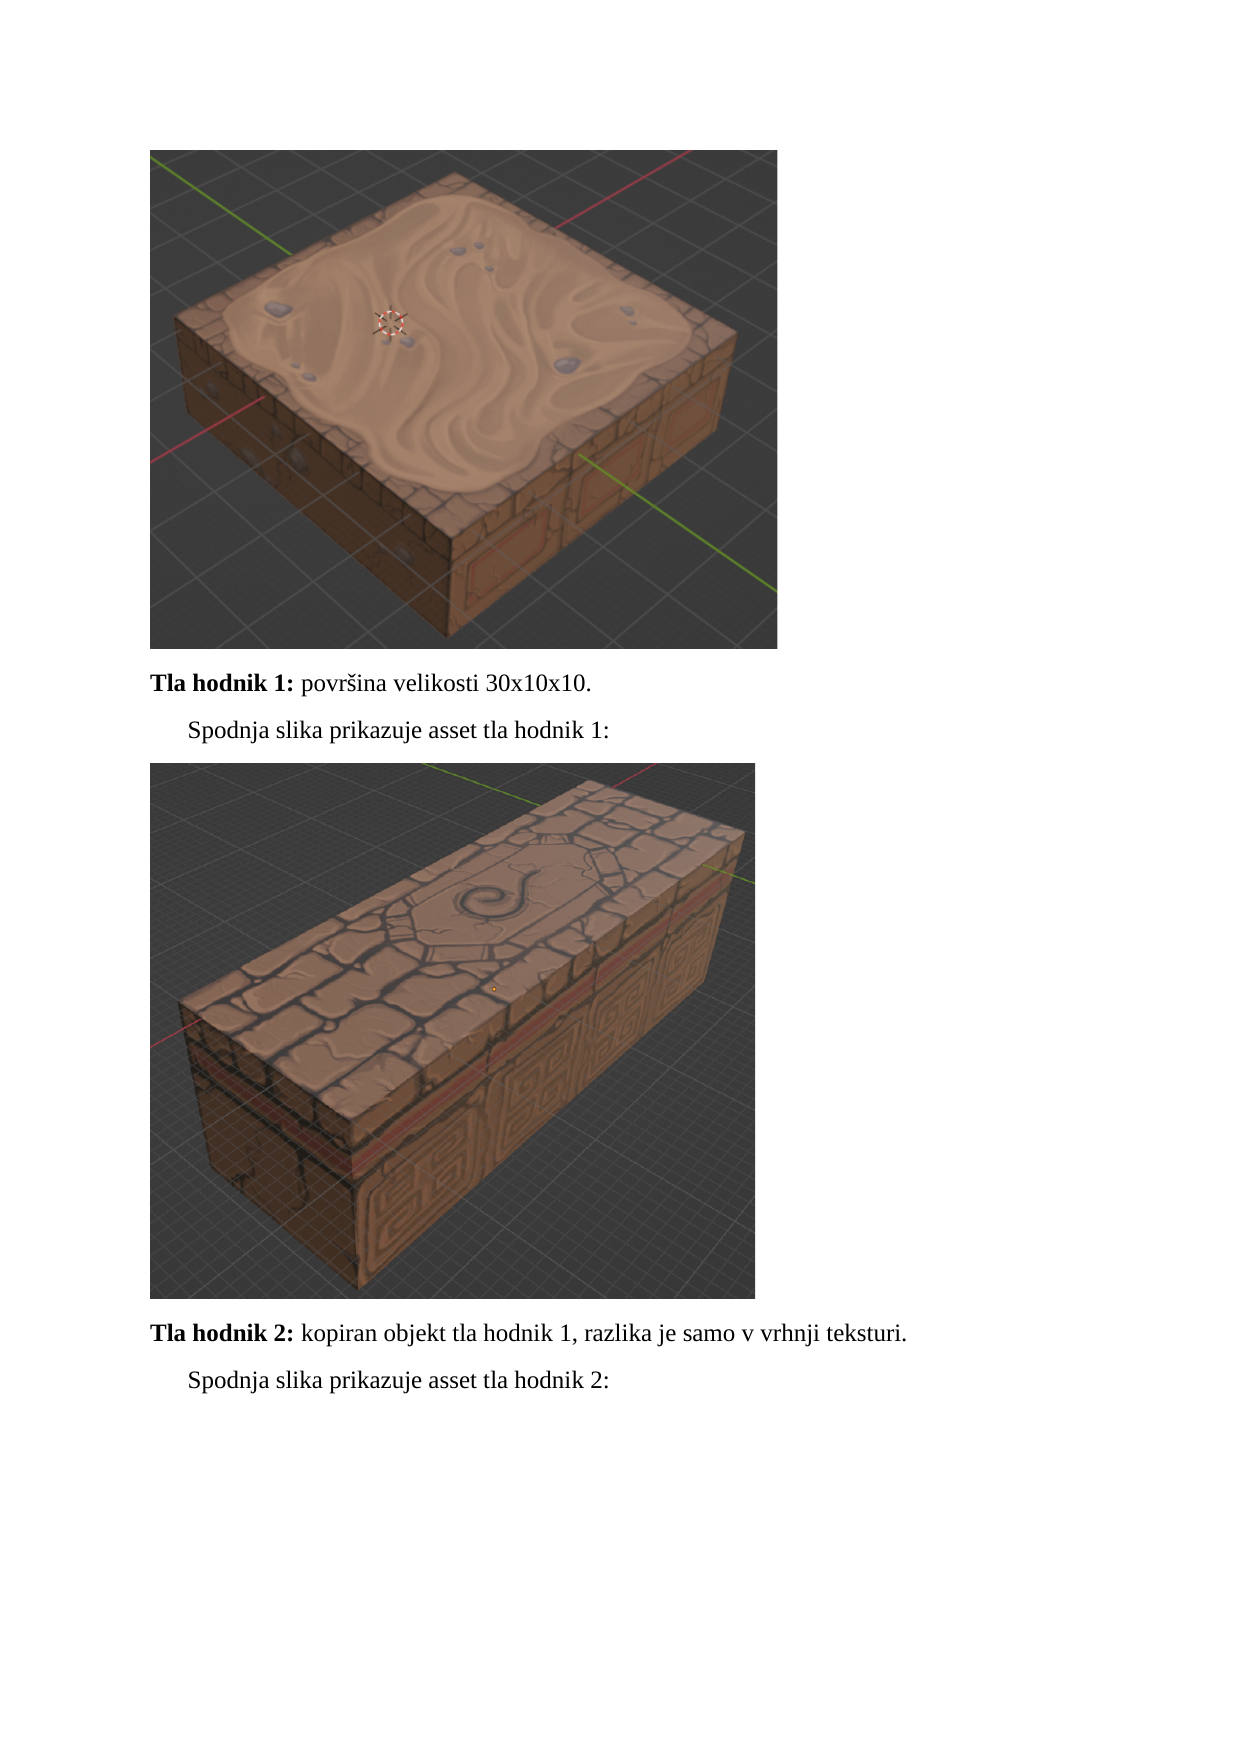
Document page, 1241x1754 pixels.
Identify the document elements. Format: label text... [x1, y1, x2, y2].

text Spodnja slika prikazuje asset tla hodnik 2: [187, 1366, 1090, 1394]
text Tla hodnik 2: kopiran objekt tla hodnik 1, razlika je samo v vrhnji teksturi. [150, 1318, 1090, 1347]
picture [150, 763, 756, 1299]
text Tla hodnik 1: površina velikosti 30x10x10. [150, 668, 1090, 696]
text Spodnja slika prikazuje asset tla hodnik 1: [187, 715, 1090, 744]
picture [150, 150, 778, 649]
